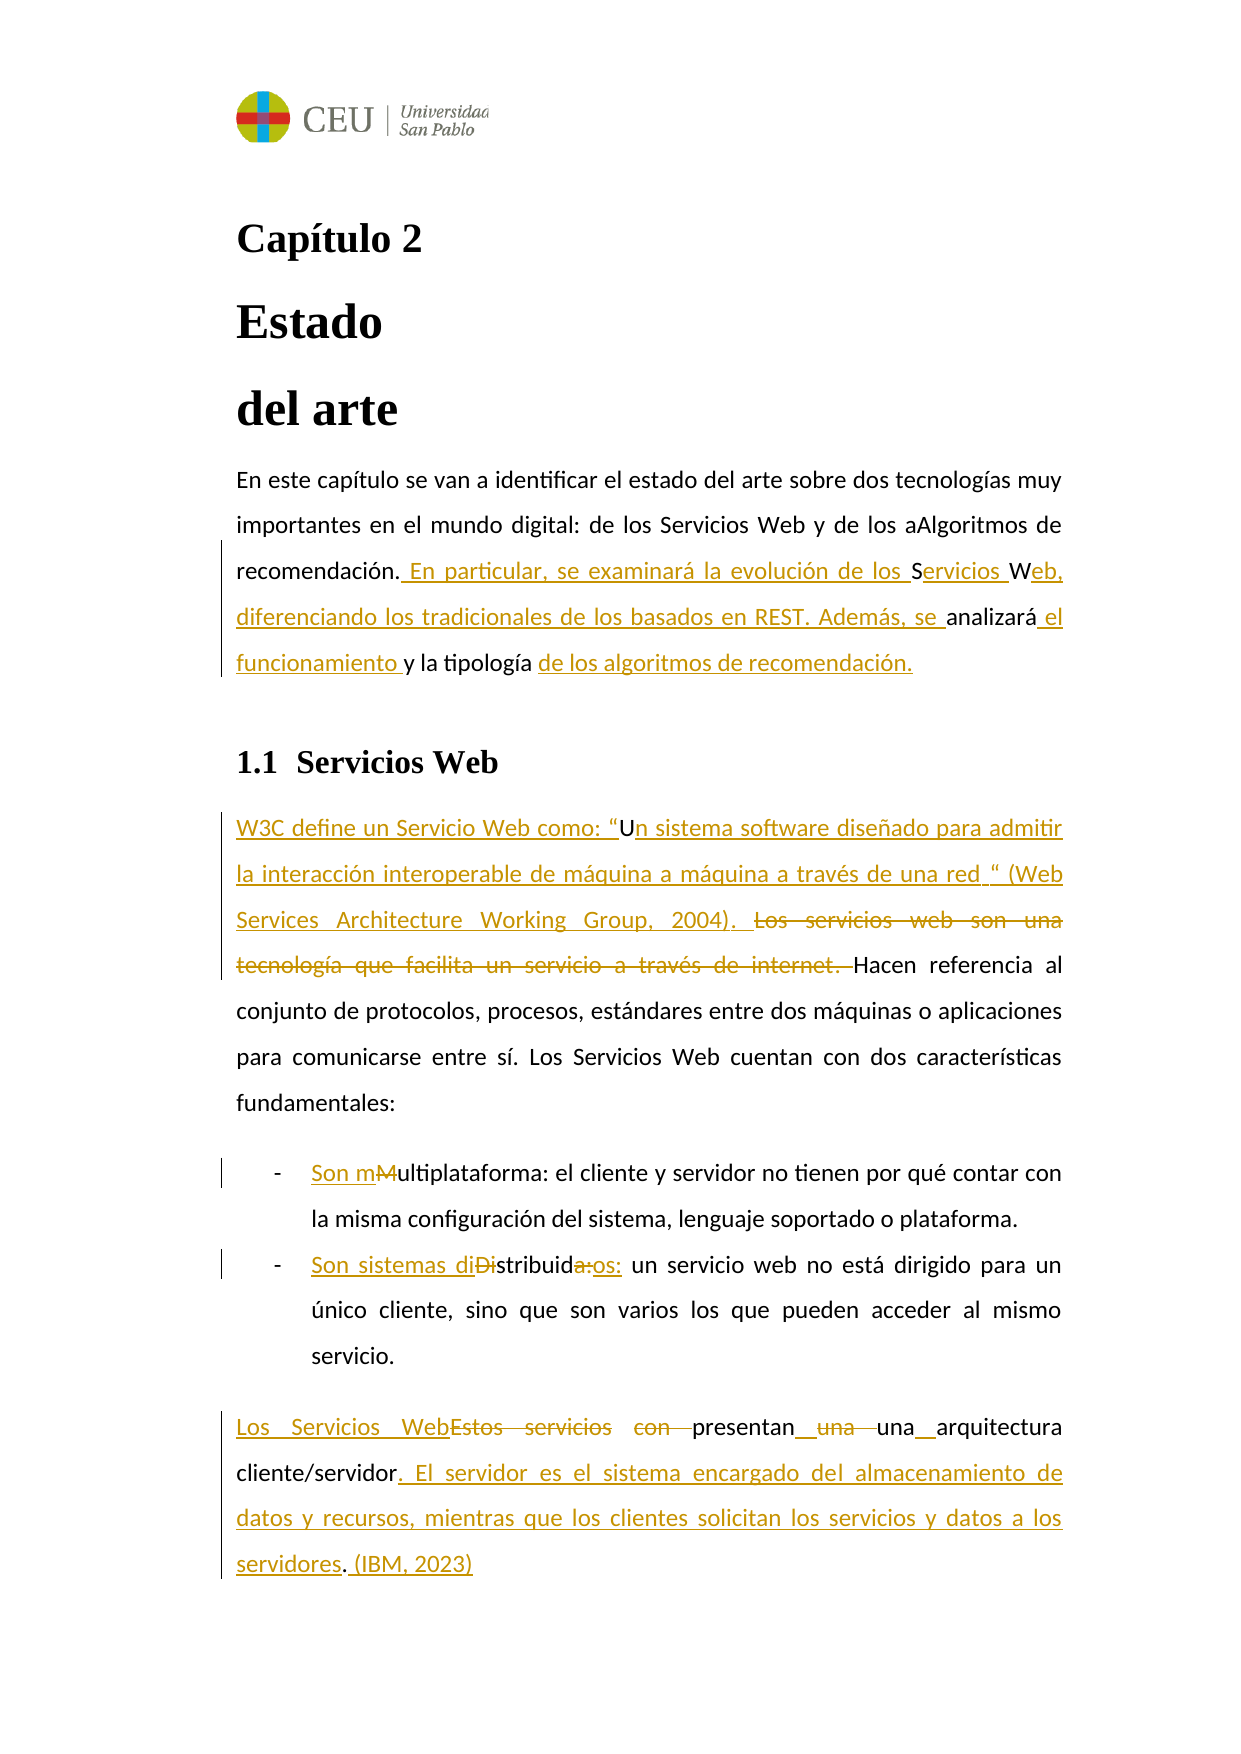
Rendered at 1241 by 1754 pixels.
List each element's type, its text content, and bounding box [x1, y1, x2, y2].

text UHacen referencia al conjunto de protocolos, procesos, estándares entre dos máquinas o aplicaciones para comunicarse entre sí. Los Servicios Web cuentan con dos características fundamentales: [236, 885, 1063, 1117]
picture [235, 89, 489, 143]
list ultiplataforma: el cliente y servidor no tienen por qué contar con la misma configuración del sistema, lenguaje soportado o plataforma. [274, 1157, 1063, 1234]
subtitle Servicios Web [236, 742, 1063, 781]
list stribuid un servicio web no está dirigido para un único cliente, sino que son varios los que pueden acceder al mismo servicio. [274, 1249, 1063, 1371]
subtitle Estado del arte [236, 206, 423, 436]
text UHacen referencia al conjunto de protocolos, procesos, estándares entre dos máquinas o aplicaciones para comunicarse entre sí. Los Servicios Web cuentan con dos características fundamentales: [236, 812, 1063, 884]
text presentanunaarquitecturacliente/servidor. [236, 1530, 1063, 1579]
text presentanunaarquitecturacliente/servidor. [236, 1411, 1063, 1529]
text En este capítulo se van a identificar el estado del arte los Servicios Web y los lgoritmos de recomendación.SWanalizaráy la tipología [236, 193, 1063, 677]
